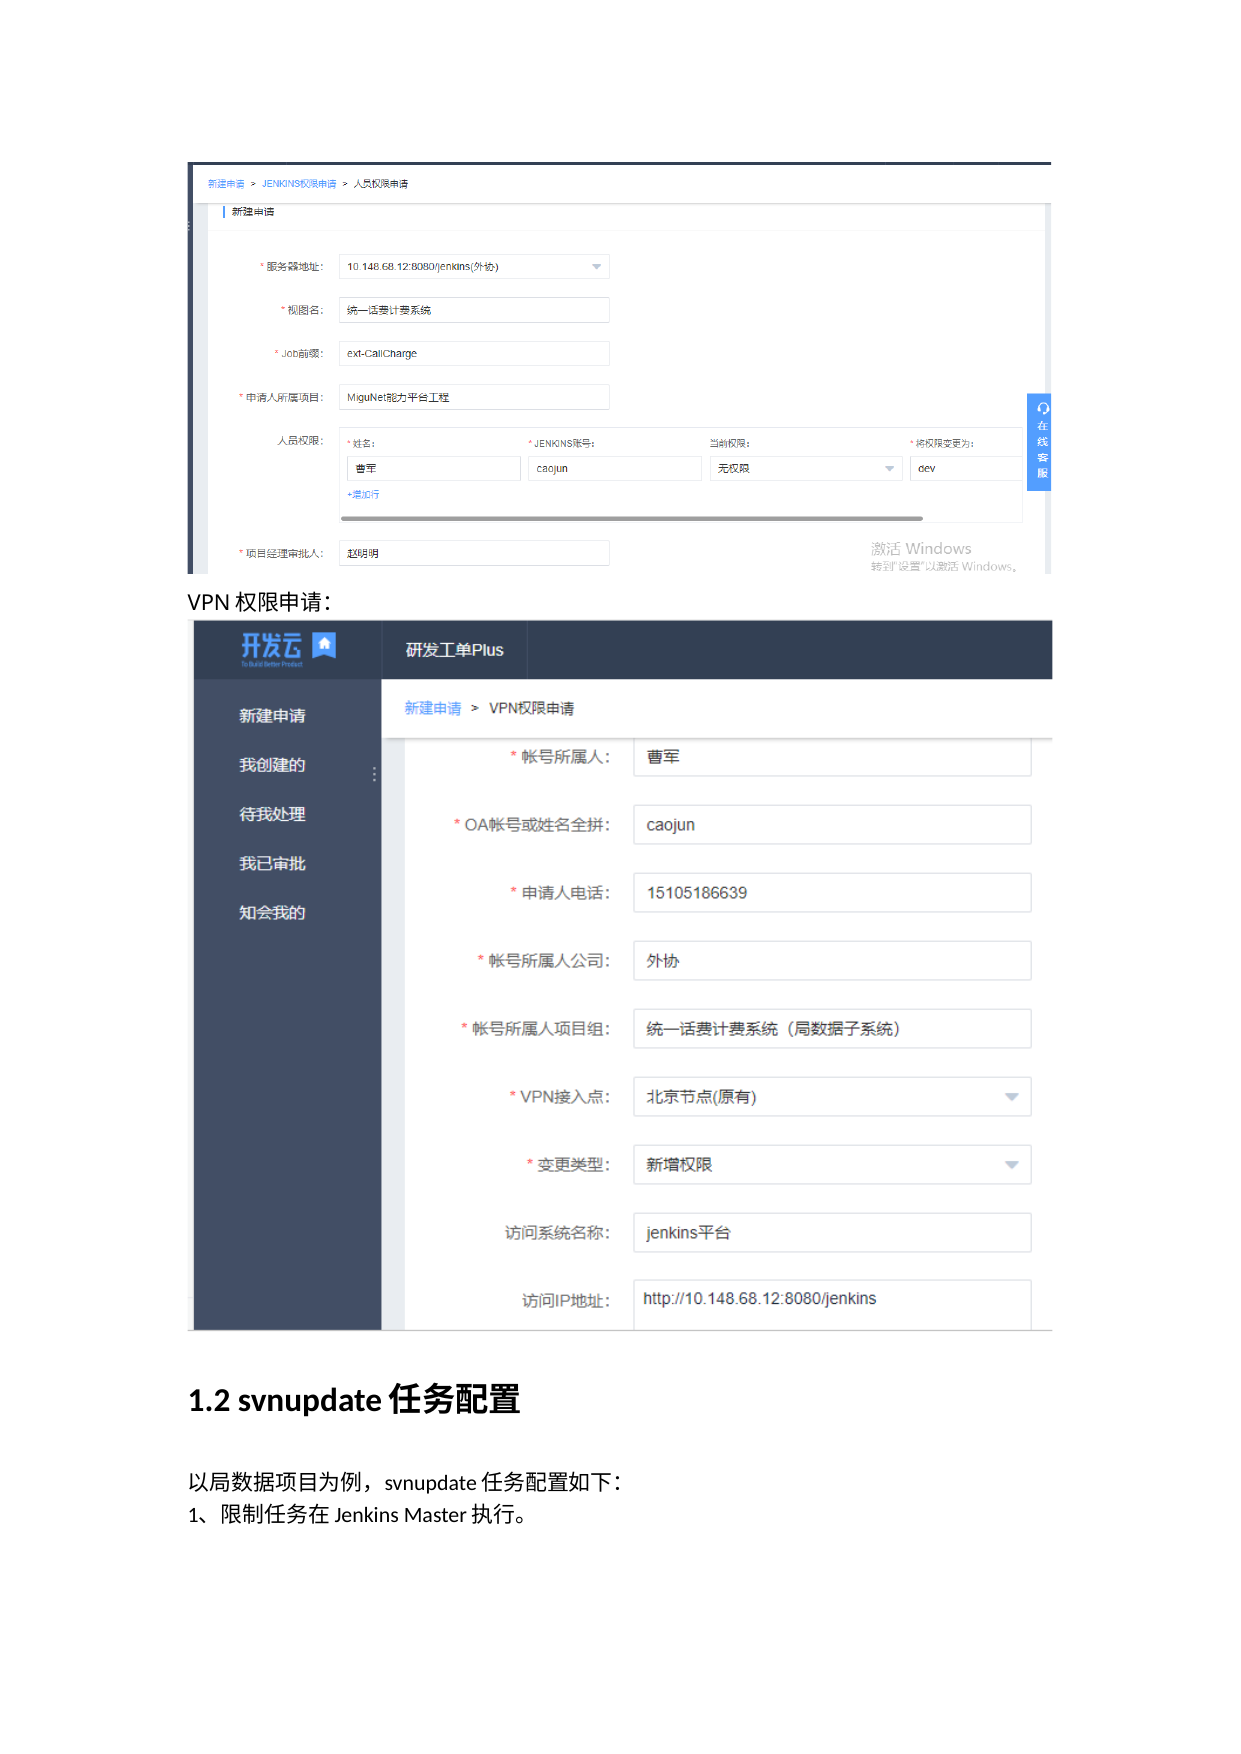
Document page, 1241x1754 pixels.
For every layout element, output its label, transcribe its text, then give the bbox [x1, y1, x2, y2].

text VPN权限申请： [187, 584, 1053, 617]
subtitle 1.2 svnupdate任务配置 [187, 1364, 1053, 1429]
picture [187, 162, 1052, 574]
text 以局数据项目为例，svnupdate任务配置如下： [187, 1464, 1053, 1497]
picture [187, 617, 1053, 1337]
text 1、限制任务在Jenkins Master执行。 [187, 1497, 1053, 1529]
